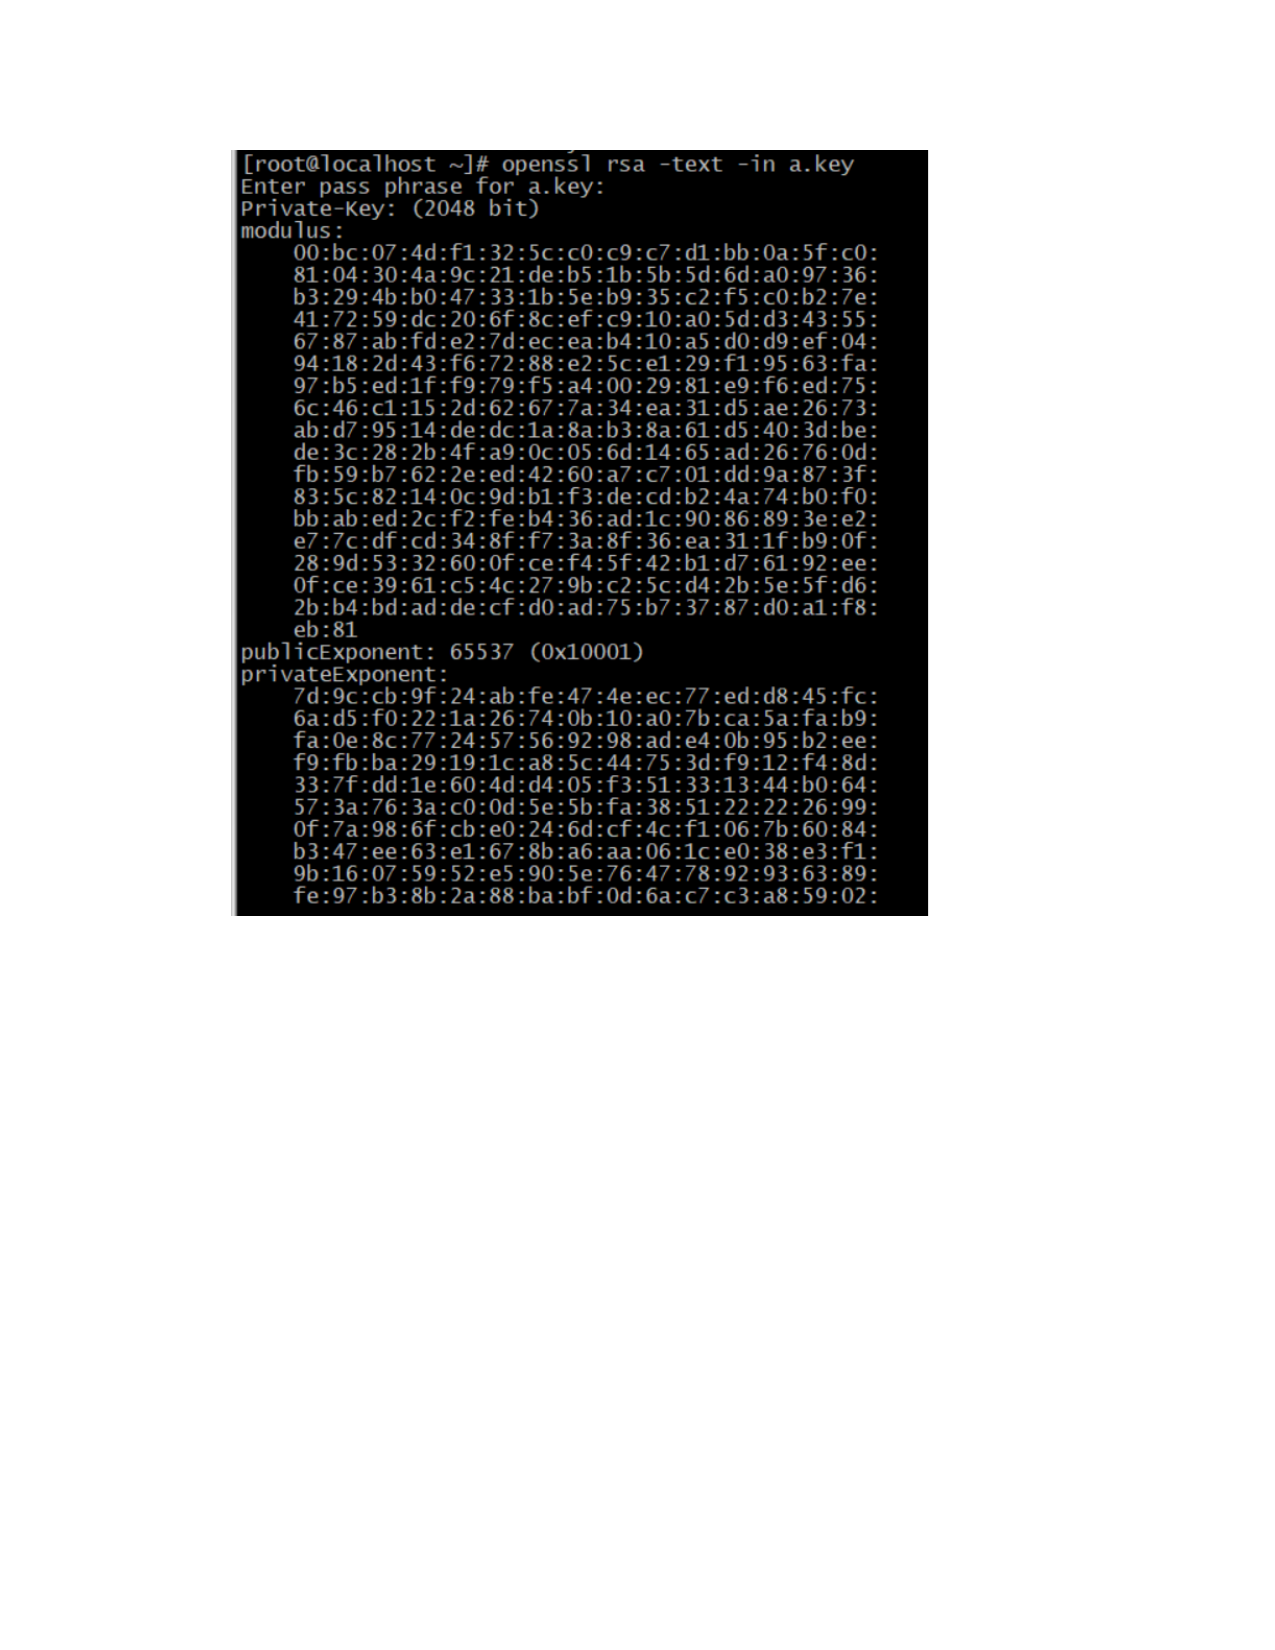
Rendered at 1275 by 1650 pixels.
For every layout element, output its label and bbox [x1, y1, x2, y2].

picture [231, 150, 929, 916]
